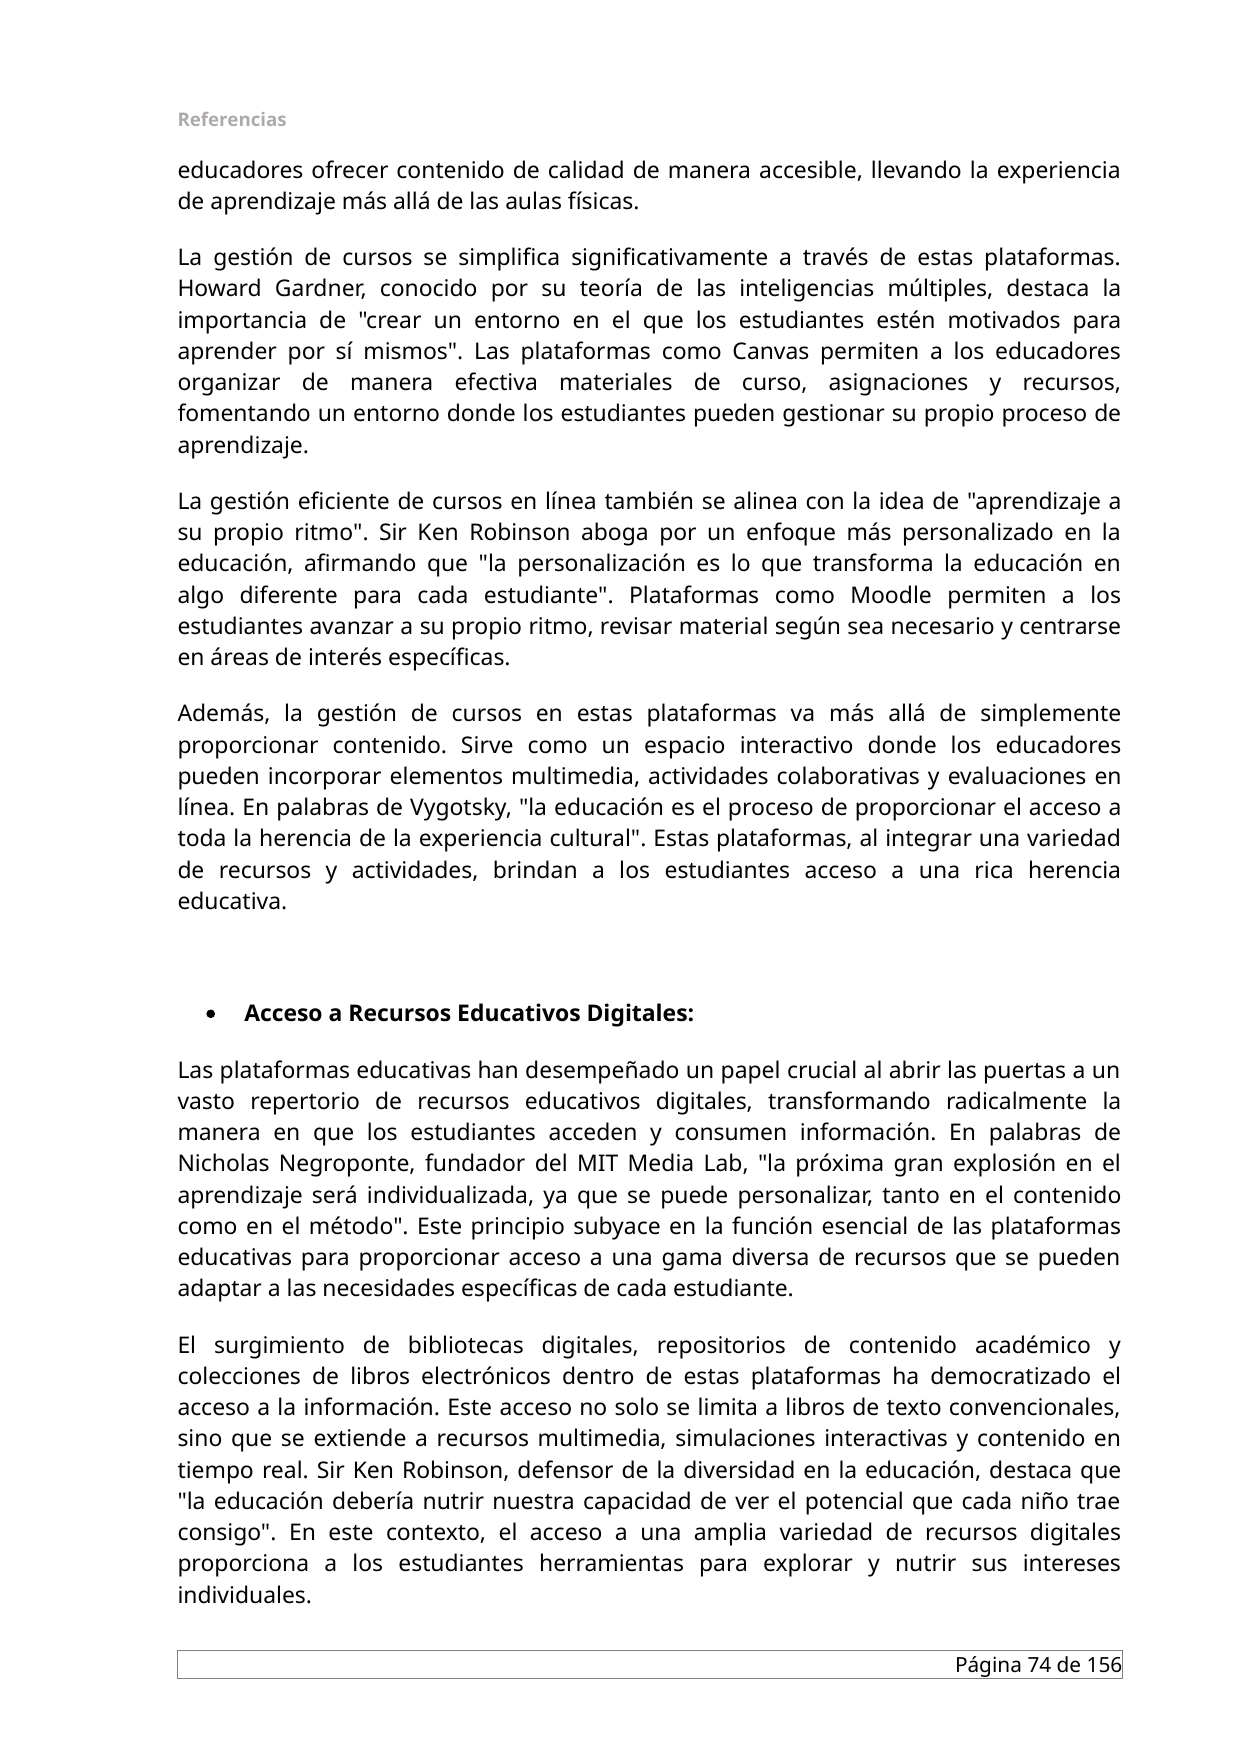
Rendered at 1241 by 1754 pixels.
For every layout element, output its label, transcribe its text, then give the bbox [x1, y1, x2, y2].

text La gestión eficiente de cursos en línea también se alinea con la idea de "aprendizaje a su propio ritmo". Sir Ken Robinson aboga por un enfoque más personalizado en la educación, afirmando que "la personalización es lo que transforma la educación en algo diferente para cada estudiante". Plataformas como Moodle permiten a los estudiantes avanzar a su propio ritmo, revisar material según sea necesario y centrarse en áreas de interés específicas. [177, 485, 1122, 672]
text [177, 153, 1122, 216]
list Acceso a Recursos Educativos Digitales: [207, 997, 1122, 1028]
text Además, la gestión de cursos en estas plataformas va más allá de simplemente proporcionar contenido. Sirve como un espacio interactivo donde los educadores pueden incorporar elementos multimedia, actividades colaborativas y evaluaciones en línea. En palabras de Vygotsky, "la educación es el proceso de proporcionar el acceso a toda la herencia de la experiencia cultural". Estas plataformas, al integrar una variedad de recursos y actividades, brindan a los estudiantes acceso a una rica herencia educativa. [177, 697, 1122, 916]
text La gestión de cursos se simplifica significativamente a través de estas plataformas. Howard Gardner, conocido por su teoría de las inteligencias múltiples, destaca la importancia de "crear un entorno en el que los estudiantes estén motivados para aprender por sí mismos". Las plataformas como Canvas permiten a los educadores organizar de manera efectiva materiales de curso, asignaciones y recursos, fomentando un entorno donde los estudiantes pueden gestionar su propio proceso de aprendizaje. [177, 241, 1122, 460]
text Las plataformas educativas han desempeñado un papel crucial al abrir las puertas a un vasto repertorio de recursos educativos digitales, transformando radicalmente la manera en que los estudiantes acceden y consumen información. En palabras de Nicholas Negroponte, fundador del MIT Media Lab, "la próxima gran explosión en el aprendizaje será individualizada, ya que se puede personalizar, tanto en el contenido como en el método". Este principio subyace en la función esencial de las plataformas educativas para proporcionar acceso a una gama diversa de recursos que se pueden adaptar a las necesidades específicas de cada estudiante. [177, 1053, 1122, 1303]
text El surgimiento de bibliotecas digitales, repositorios de contenido académico y colecciones de libros electrónicos dentro de estas plataformas ha democratizado el acceso a la información. Este acceso no solo se limita a libros de texto convencionales, sino que se extiende a recursos multimedia, simulaciones interactivas y contenido en tiempo real. Sir Ken Robinson, defensor de la diversidad en la educación, destaca que "la educación debería nutrir nuestra capacidad de ver el potencial que cada niño trae consigo". En este contexto, el acceso a una amplia variedad de recursos digitales proporciona a los estudiantes herramientas para explorar y nutrir sus intereses individuales. [177, 1328, 1122, 1610]
